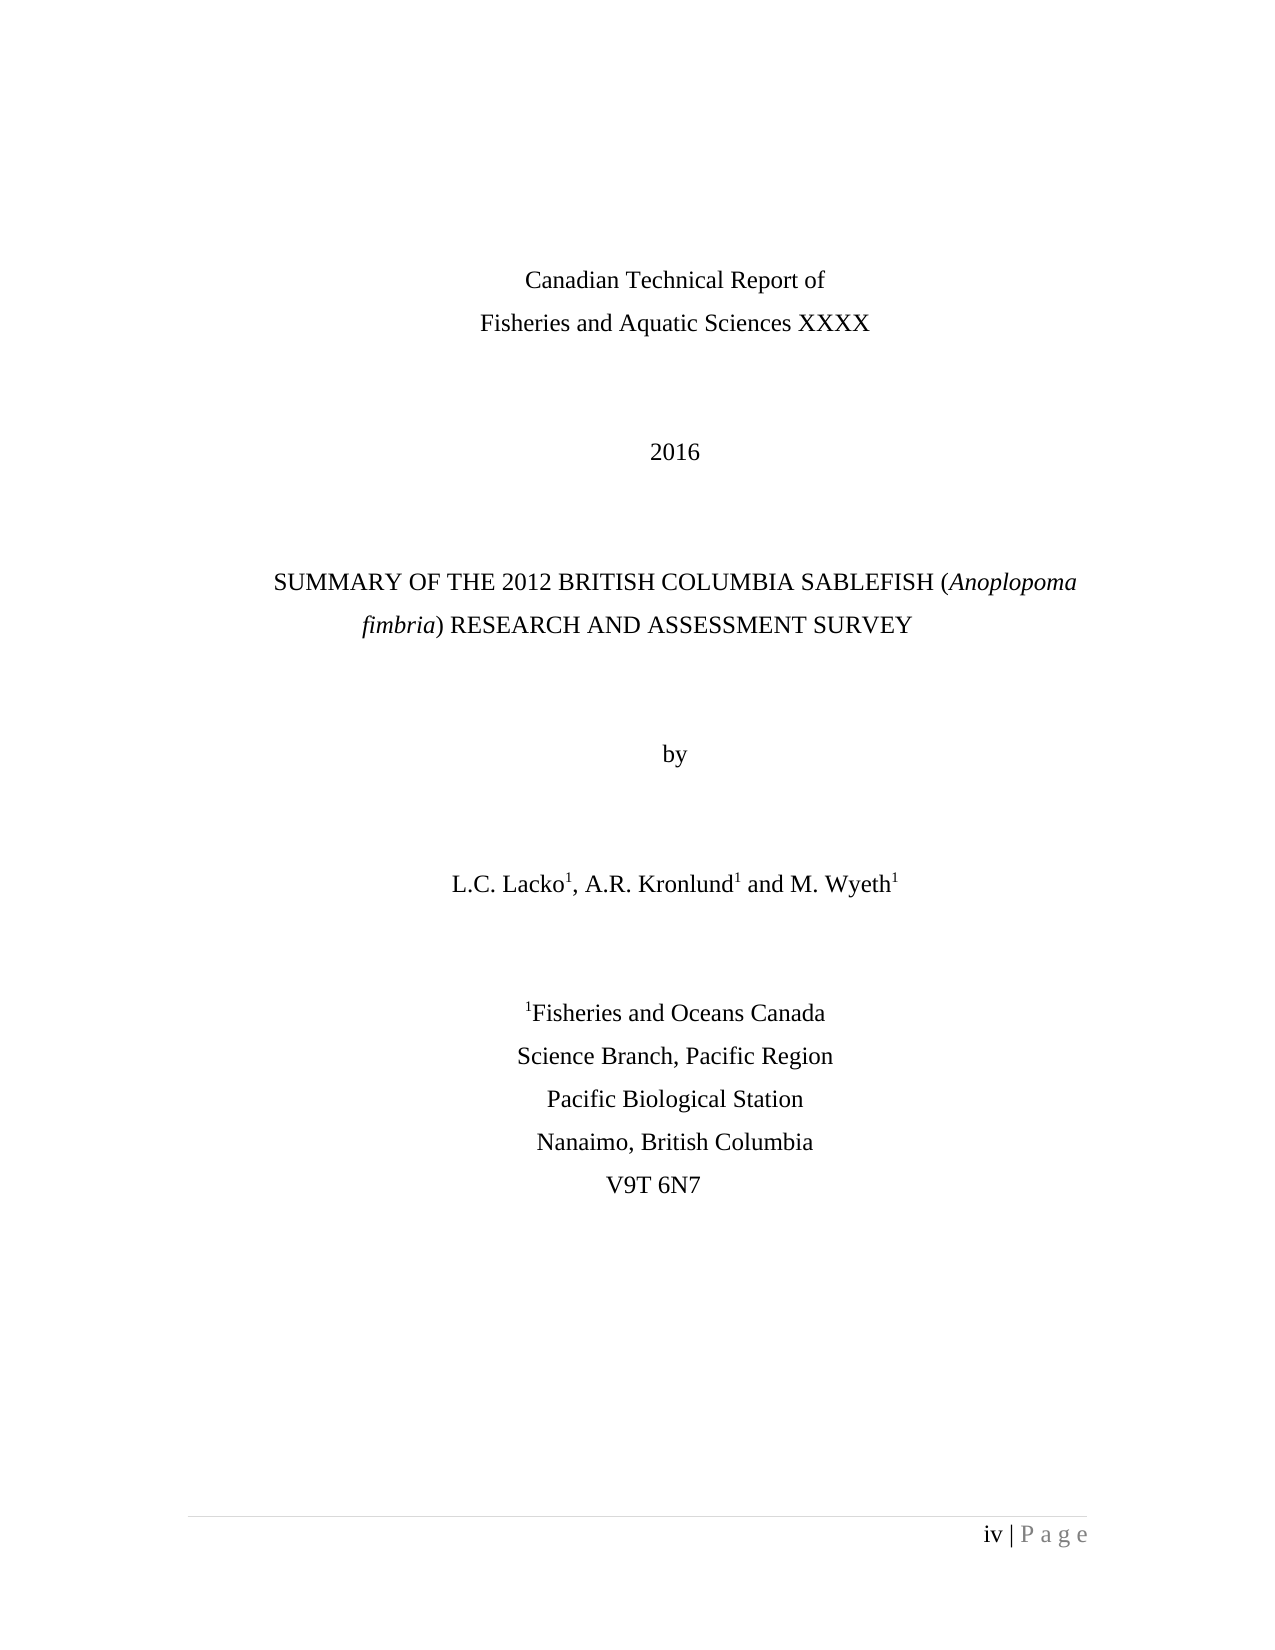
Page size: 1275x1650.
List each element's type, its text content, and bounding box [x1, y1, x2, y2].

text by [187, 739, 1087, 768]
text Nanaimo, British Columbia [187, 1127, 1087, 1156]
text SUMMARY OF THE 2012 BRITISH COLUMBIA SABLEFISH (Anoplopoma fimbria) RESEARCH AND ASSESSMENT SURVEY [187, 567, 1087, 639]
text 2016 [187, 437, 1087, 466]
text V9T 6N7 [187, 1171, 1087, 1199]
text Canadian Technical Report of [187, 265, 1087, 294]
text L.C. Lacko1, A.R. Kronlund1 and M. Wyeth1 [187, 869, 1087, 897]
text Science Branch, Pacific Region [187, 1041, 1087, 1070]
text Pacific Biological Station [187, 1084, 1087, 1113]
text Fisheries and Aquatic Sciences XXXX [187, 308, 1087, 337]
text 1Fisheries and Oceans Canada [187, 998, 1087, 1027]
